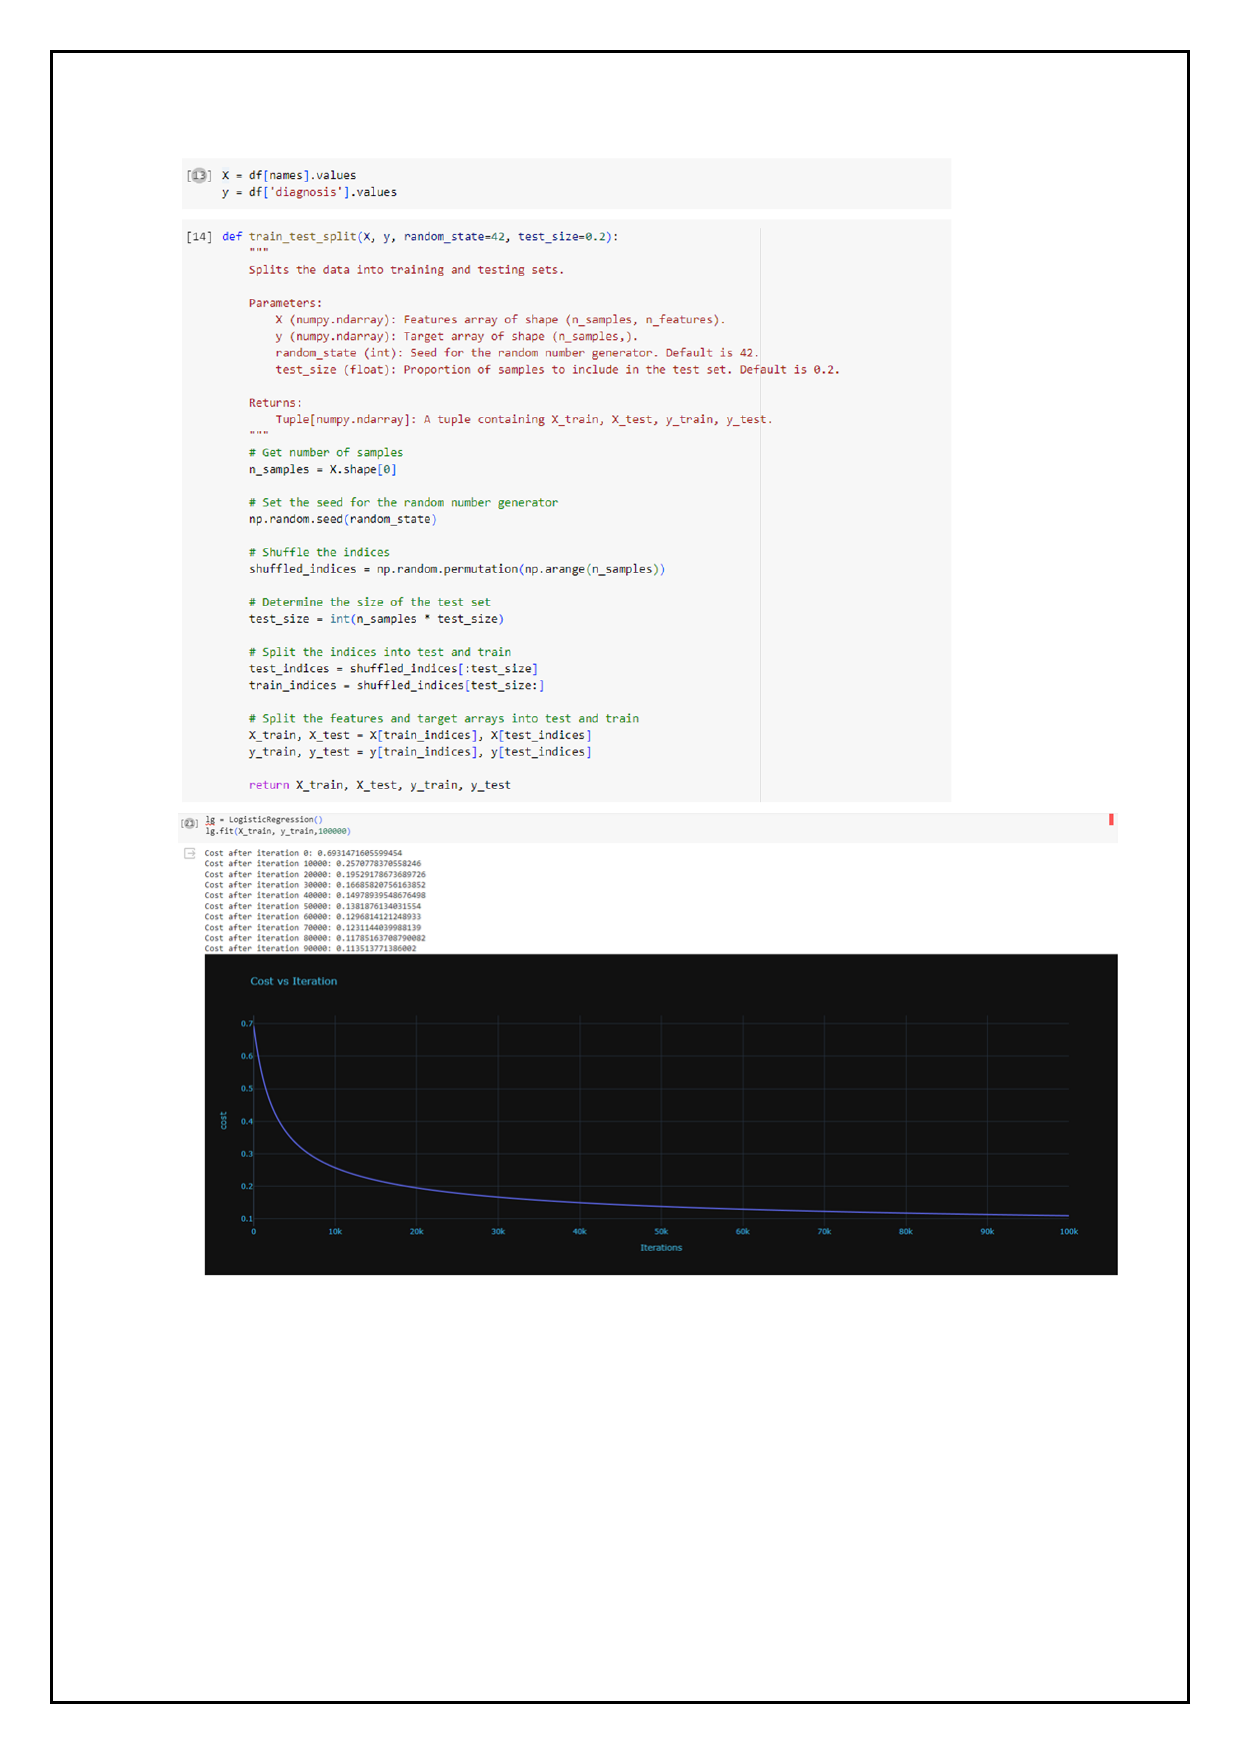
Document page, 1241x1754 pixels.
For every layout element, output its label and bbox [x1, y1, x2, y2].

picture [178, 813, 1119, 1280]
picture [178, 150, 952, 812]
